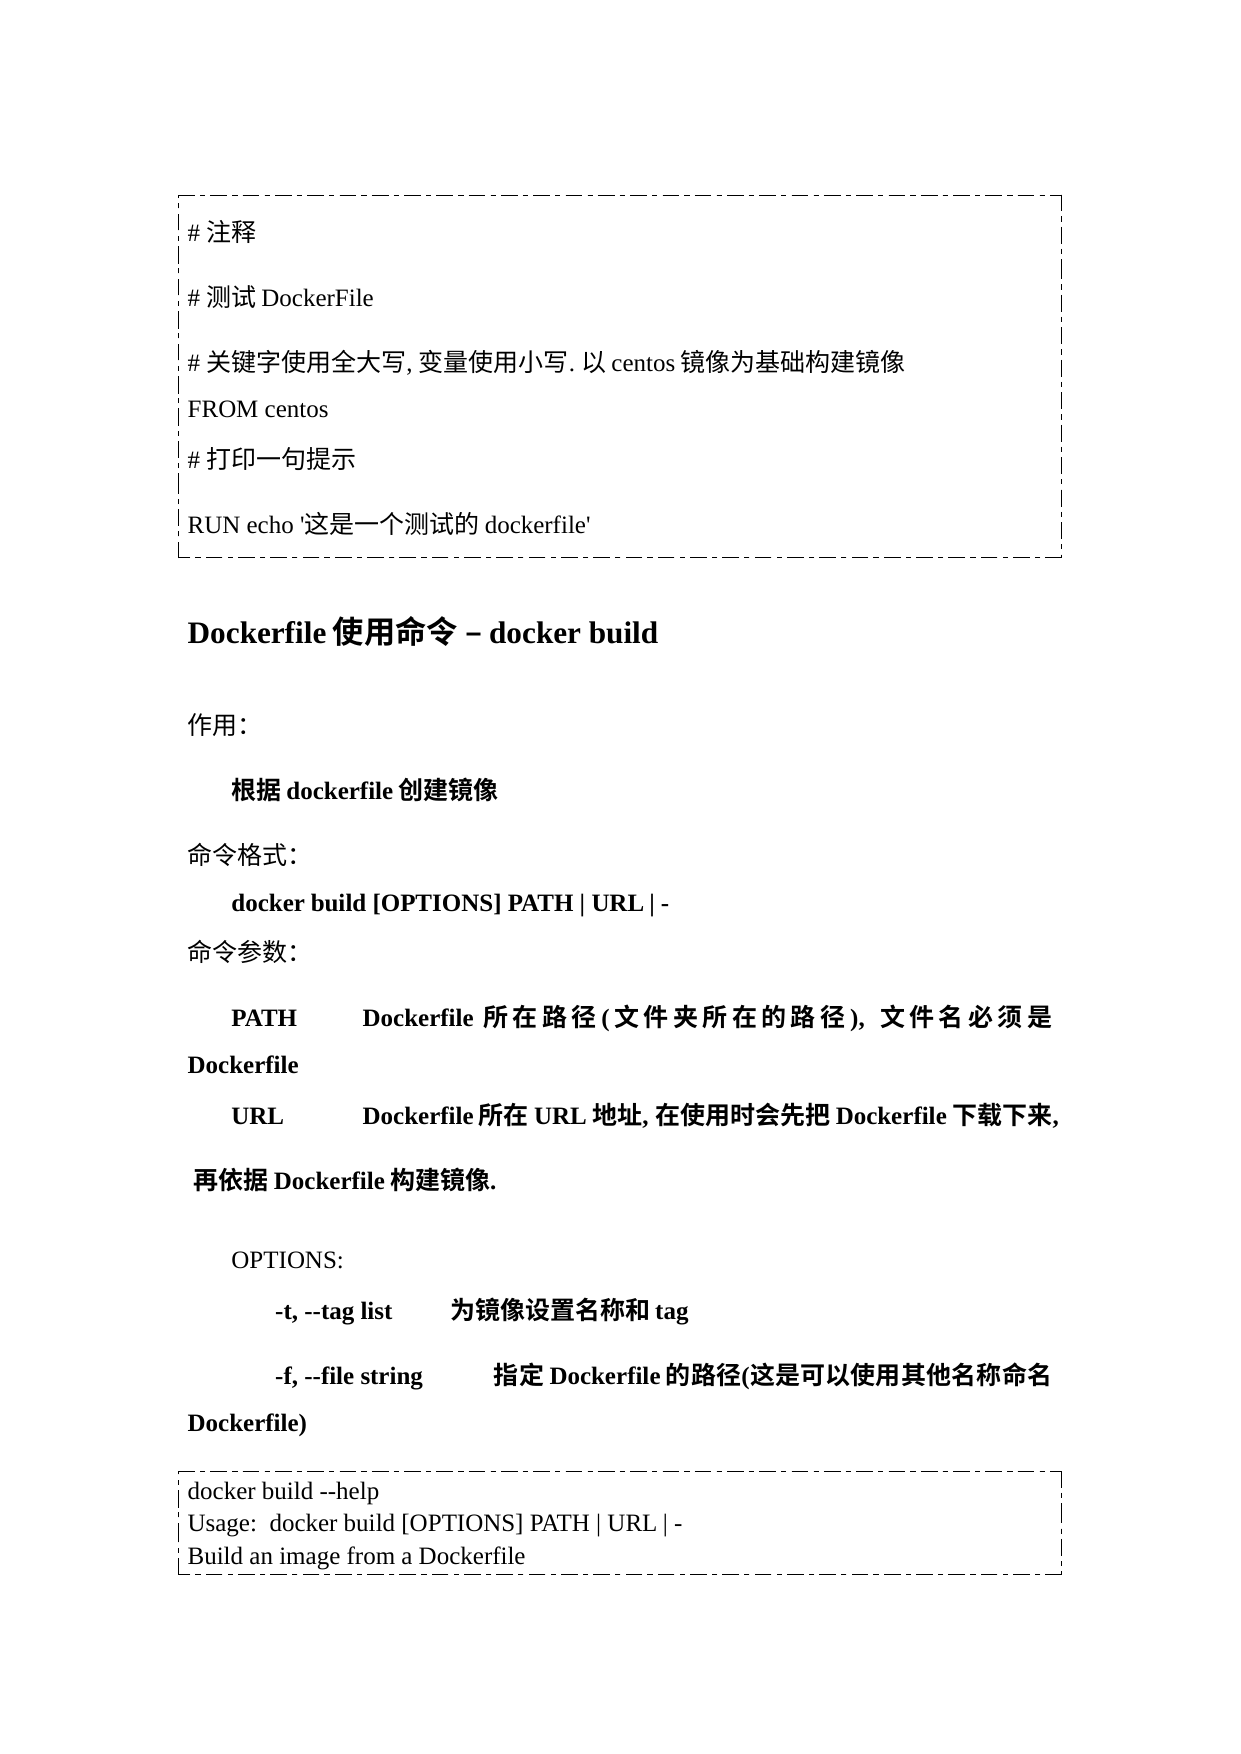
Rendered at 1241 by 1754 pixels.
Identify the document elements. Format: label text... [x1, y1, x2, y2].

text docker build --help [178, 1471, 1062, 1507]
text PATH Dockerfile所在路径(文件夹所在的路径), 文件名必须是Dockerfile [187, 983, 1053, 1081]
text 根据dockerfile创建镜像 [187, 756, 1053, 821]
text RUN echo '这是一个测试的dockerfile' [178, 487, 1062, 558]
text docker build [OPTIONS] PATH | URL | - [187, 886, 1053, 918]
text Build an image from a Dockerfile [178, 1536, 1062, 1575]
text -f, --file string 指定Dockerfile的路径(这是可以使用其他名称命名Dockerfile) [187, 1341, 1053, 1438]
text Usage: docker build [OPTIONS] PATH | URL | - [187, 1507, 1053, 1536]
text # 打印一句提示 [187, 425, 1053, 487]
text URL Dockerfile所在URL地址, 在使用时会先把Dockerfile下载下来, 再依据Dockerfile构建镜像. [187, 1081, 1053, 1211]
text # 注释 [178, 194, 1062, 263]
text # 关键字使用全大写, 变量使用小写. 以centos镜像为基础构建镜像 [187, 328, 1053, 393]
text 命令格式： [187, 821, 1053, 886]
text -t, --tag list 为镜像设置名称和tag [187, 1276, 1053, 1341]
text # 测试DockerFile [187, 263, 1053, 328]
subtitle Dockerfile使用命令 – docker build [187, 607, 1053, 652]
text OPTIONS: [187, 1243, 1053, 1276]
text 命令参数： [187, 918, 1053, 983]
text 作用： [187, 691, 1053, 756]
text FROM centos [187, 393, 1053, 425]
